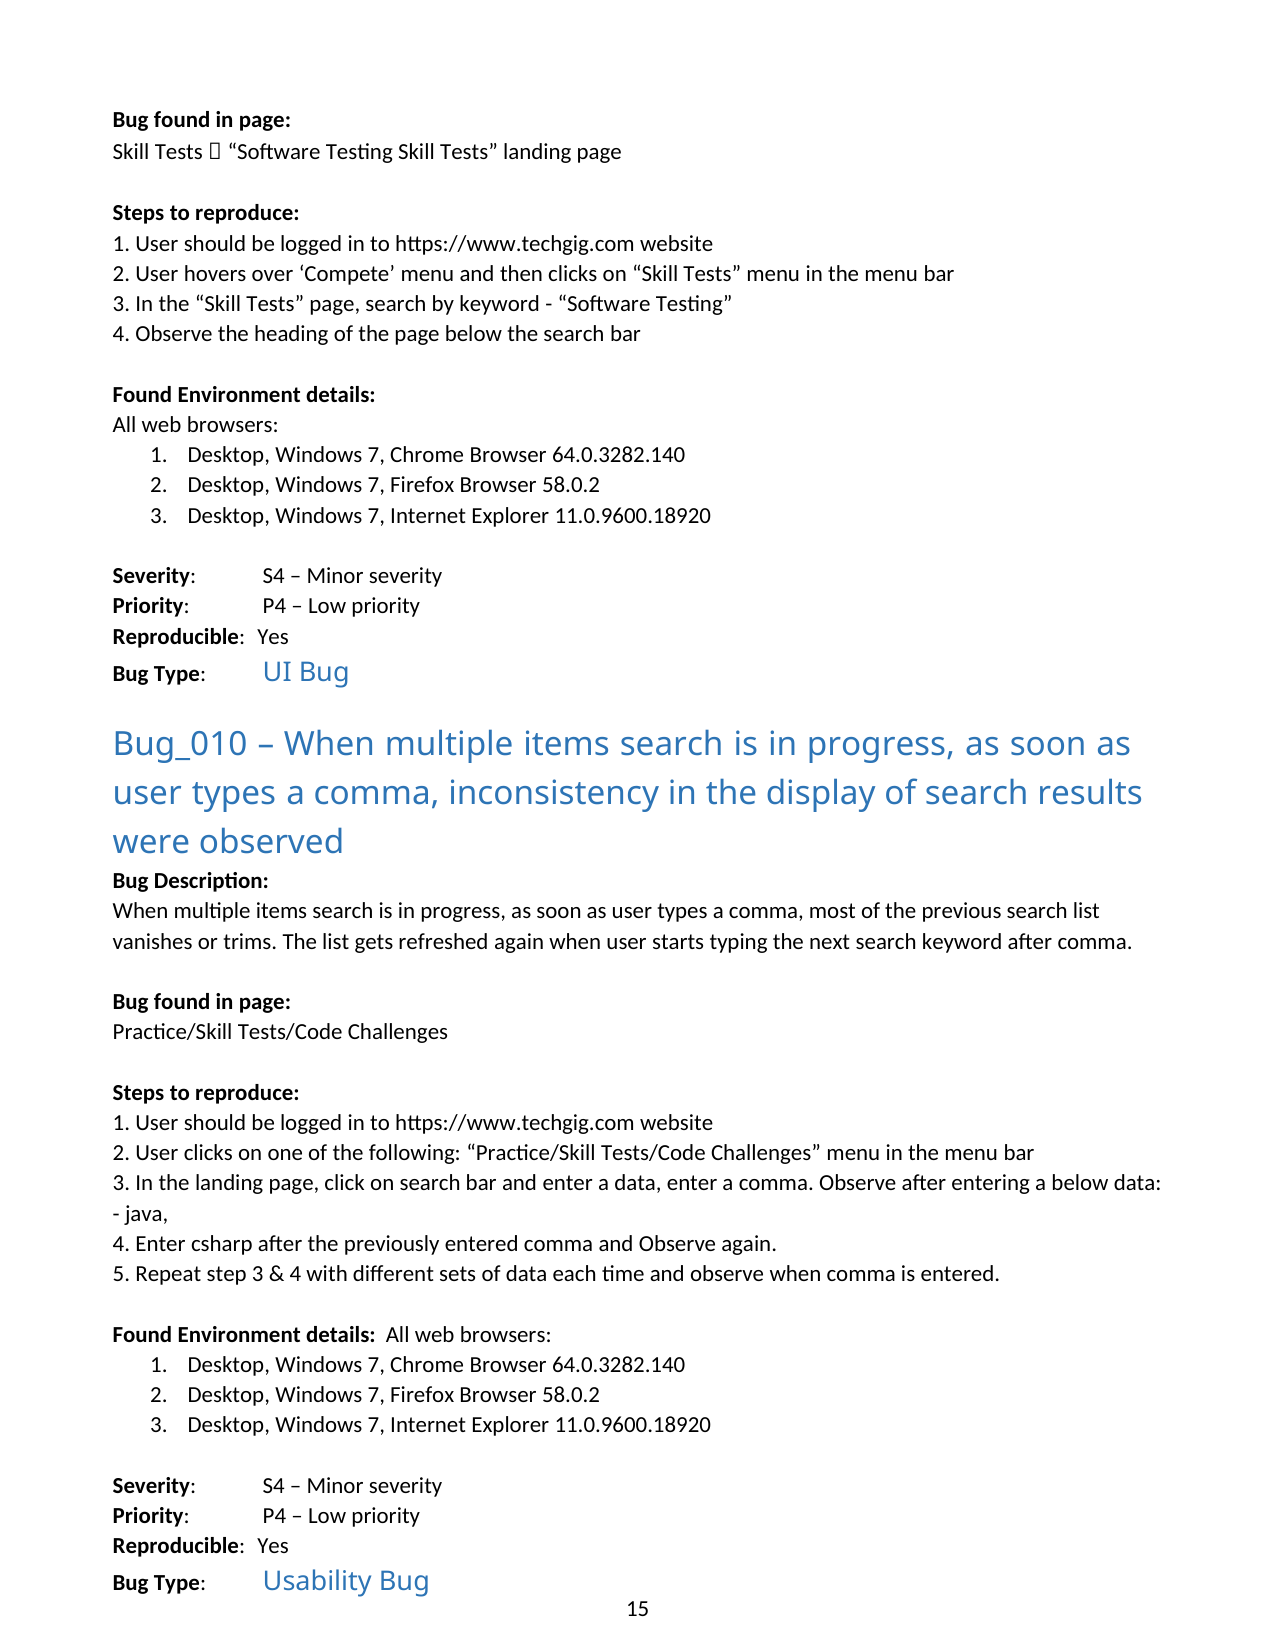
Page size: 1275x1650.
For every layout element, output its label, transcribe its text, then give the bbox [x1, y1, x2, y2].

list In the “Skill Tests” page, search by keyword - “Software Testing” [112, 289, 1177, 317]
subtitle Found Environment details: [112, 380, 1177, 408]
list Repeat step 3 & 4 with different sets of data each time and observe when comma is entered. [112, 1259, 1177, 1287]
list Observe the heading of the page below the search bar [112, 319, 1177, 347]
subtitle Steps to reproduce: [112, 1078, 1177, 1106]
text Skill Tests  “Software Testing Skill Tests” landing page [112, 135, 1177, 166]
list In the landing page, click on search bar and enter a data, enter a comma. Observe after entering a below data: [112, 1168, 1177, 1197]
list User should be logged in to https://www.techgig.com website [112, 229, 1177, 257]
text Bug Type: UI Bug [112, 652, 1177, 689]
text Bug Type: Usability Bug [112, 1562, 1177, 1599]
subtitle Bug found in page: [112, 105, 1177, 133]
subtitle Bug found in page: [112, 987, 1177, 1015]
list Desktop, Windows 7, Firefox Browser 58.0.2 [150, 1380, 1177, 1408]
text Severity: S4 – Minor severity [112, 1471, 1177, 1499]
text Priority: P4 – Low priority [112, 592, 1177, 619]
subtitle Bug Description: [112, 866, 1177, 894]
text When multiple items search is in progress, as soon as user types a comma, most of the previous search list vanishes or trims. The list gets refreshed again when user starts typing the next search keyword after comma. [112, 897, 1177, 955]
text Reproducible: Yes [112, 622, 1177, 650]
list User should be logged in to https://www.techgig.com website [112, 1108, 1177, 1136]
text Reproducible: Yes [112, 1531, 1177, 1559]
list User clicks on one of the following: “Practice/Skill Tests/Code Challenges” menu in the menu bar [112, 1138, 1177, 1166]
text Severity: S4 – Minor severity [112, 561, 1177, 589]
text Practice/Skill Tests/Code Challenges [112, 1017, 1177, 1045]
list Desktop, Windows 7, Internet Explorer 11.0.9600.18920 [150, 1410, 1177, 1438]
text Priority: P4 – Low priority [112, 1501, 1177, 1529]
list Desktop, Windows 7, Internet Explorer 11.0.9600.18920 [150, 501, 1177, 529]
list Desktop, Windows 7, Chrome Browser 64.0.3282.140 [150, 440, 1177, 468]
text Found Environment details: All web browsers: [112, 1320, 1177, 1348]
list User hovers over ‘Compete’ menu and then clicks on “Skill Tests” menu in the menu bar [112, 259, 1177, 287]
list Enter csharp after the previously entered comma and Observe again. [112, 1229, 1177, 1257]
list java, [112, 1199, 1177, 1227]
subtitle Steps to reproduce: [112, 198, 1177, 227]
subtitle Bug_010 – When multiple items search is in progress, as soon as user types a comma, inconsistency in the display of search results were observed [112, 719, 1177, 863]
list Desktop, Windows 7, Firefox Browser 58.0.2 [150, 471, 1177, 499]
list Desktop, Windows 7, Chrome Browser 64.0.3282.140 [150, 1350, 1177, 1378]
text All web browsers: [112, 410, 1177, 438]
